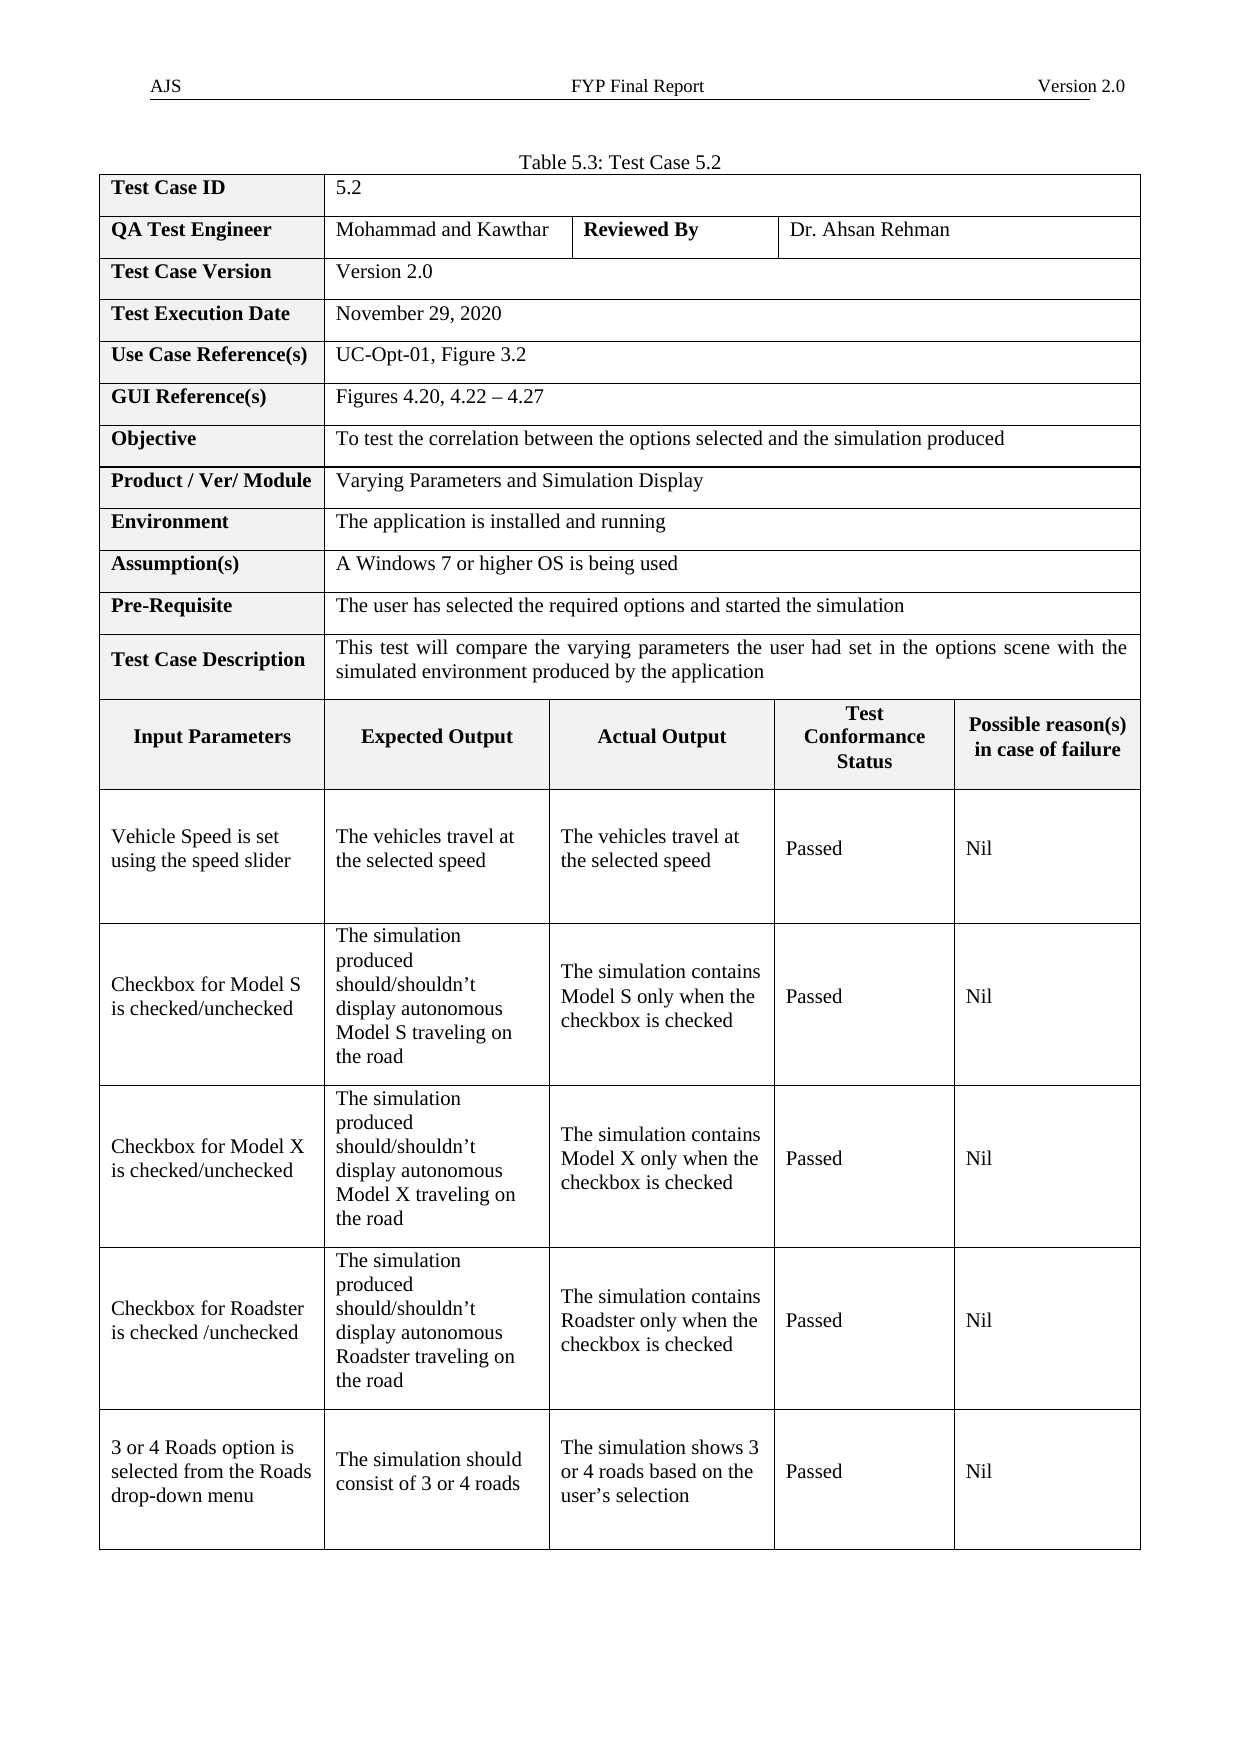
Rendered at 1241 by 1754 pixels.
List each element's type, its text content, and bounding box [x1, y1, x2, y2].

table_cell Checkbox for Roadster is checked /unchecked [100, 1248, 324, 1409]
table_cell Checkbox for Model S is checked/unchecked [100, 924, 324, 1084]
table_cell The application is installed and running [325, 509, 1140, 550]
table_cell Pre-Requisite [100, 593, 324, 633]
table_cell Objective [100, 426, 324, 466]
table_cell GUI Reference(s) [100, 384, 324, 425]
table_cell A Windows 7 or higher OS is being used [325, 551, 1140, 592]
table_cell Nil [955, 1086, 1140, 1247]
table_cell Use Case Reference(s) [100, 342, 324, 383]
table_cell QA Test Engineer [100, 217, 324, 258]
table_cell The simulation contains Model S only when the checkbox is checked [550, 924, 774, 1084]
table_cell Passed [775, 924, 954, 1084]
table_cell Test Case Version [100, 259, 324, 299]
table_cell Nil [955, 1410, 1140, 1549]
table_cell The simulation produced should/shouldn’t display autonomous Model S traveling on the road [325, 924, 549, 1084]
table_cell Environment [100, 509, 324, 550]
table_cell Passed [775, 1410, 954, 1549]
table_cell The vehicles travel at the selected speed [550, 790, 774, 922]
table_cell Test Case Description [100, 635, 324, 699]
table_cell 3 or 4 Roads option is selected from the Roads drop-down menu [100, 1410, 324, 1549]
table_cell Possible reason(s) in case of failure [955, 700, 1140, 789]
table_cell Vehicle Speed is set using the speed slider [100, 790, 324, 922]
table_cell November 29, 2020 [325, 300, 1140, 341]
table_cell Test Conformance Status [775, 700, 954, 789]
table_cell Assumption(s) [100, 551, 324, 592]
table_cell The simulation contains Model X only when the checkbox is checked [550, 1086, 774, 1247]
table_header 5.2 [325, 175, 1140, 216]
table_header Test Case ID [100, 175, 324, 216]
table_cell Checkbox for Model X is checked/unchecked [100, 1086, 324, 1247]
table_cell The user has selected the required options and started the simulation [325, 593, 1140, 633]
table_cell Passed [775, 1248, 954, 1409]
table_cell Product / Ver/ Module [100, 468, 324, 508]
table_cell Mohammad and Kawthar [325, 217, 572, 258]
table_cell The vehicles travel at the selected speed [325, 790, 549, 922]
table_cell The simulation contains Roadster only when the checkbox is checked [550, 1248, 774, 1409]
table_cell Actual Output [550, 700, 774, 789]
table_cell The simulation should consist of 3 or 4 roads [325, 1410, 549, 1549]
table_cell UC-Opt-01, Figure 3.2 [325, 342, 1140, 383]
table_cell Input Parameters [100, 700, 324, 789]
table_cell Passed [775, 790, 954, 922]
table_cell Test Execution Date [100, 300, 324, 341]
table_cell Nil [955, 790, 1140, 922]
text Table 5.3: Test Case 5.2 [150, 150, 1090, 174]
table_cell Dr. Ahsan Rehman [779, 217, 1140, 258]
table_cell To test the correlation between the options selected and the simulation produced [325, 426, 1140, 466]
table_cell Figures 4.20, 4.22 – 4.27 [325, 384, 1140, 425]
table_cell Nil [955, 924, 1140, 1084]
table_cell Nil [955, 1248, 1140, 1409]
table_cell Expected Output [325, 700, 549, 789]
table_cell The simulation produced should/shouldn’t display autonomous Model X traveling on the road [325, 1086, 549, 1247]
table_cell Passed [775, 1086, 954, 1247]
table_cell This test will compare the varying parameters the user had set in the options scene with the simulated environment produced by the application [325, 635, 1140, 699]
table_cell Varying Parameters and Simulation Display [325, 468, 1140, 508]
table_cell Version 2.0 [325, 259, 1140, 299]
table_cell The simulation produced should/shouldn’t display autonomous Roadster traveling on the road [325, 1248, 549, 1409]
table_cell The simulation shows 3 or 4 roads based on the user’s selection [550, 1410, 774, 1549]
table_cell Reviewed By [573, 217, 778, 258]
